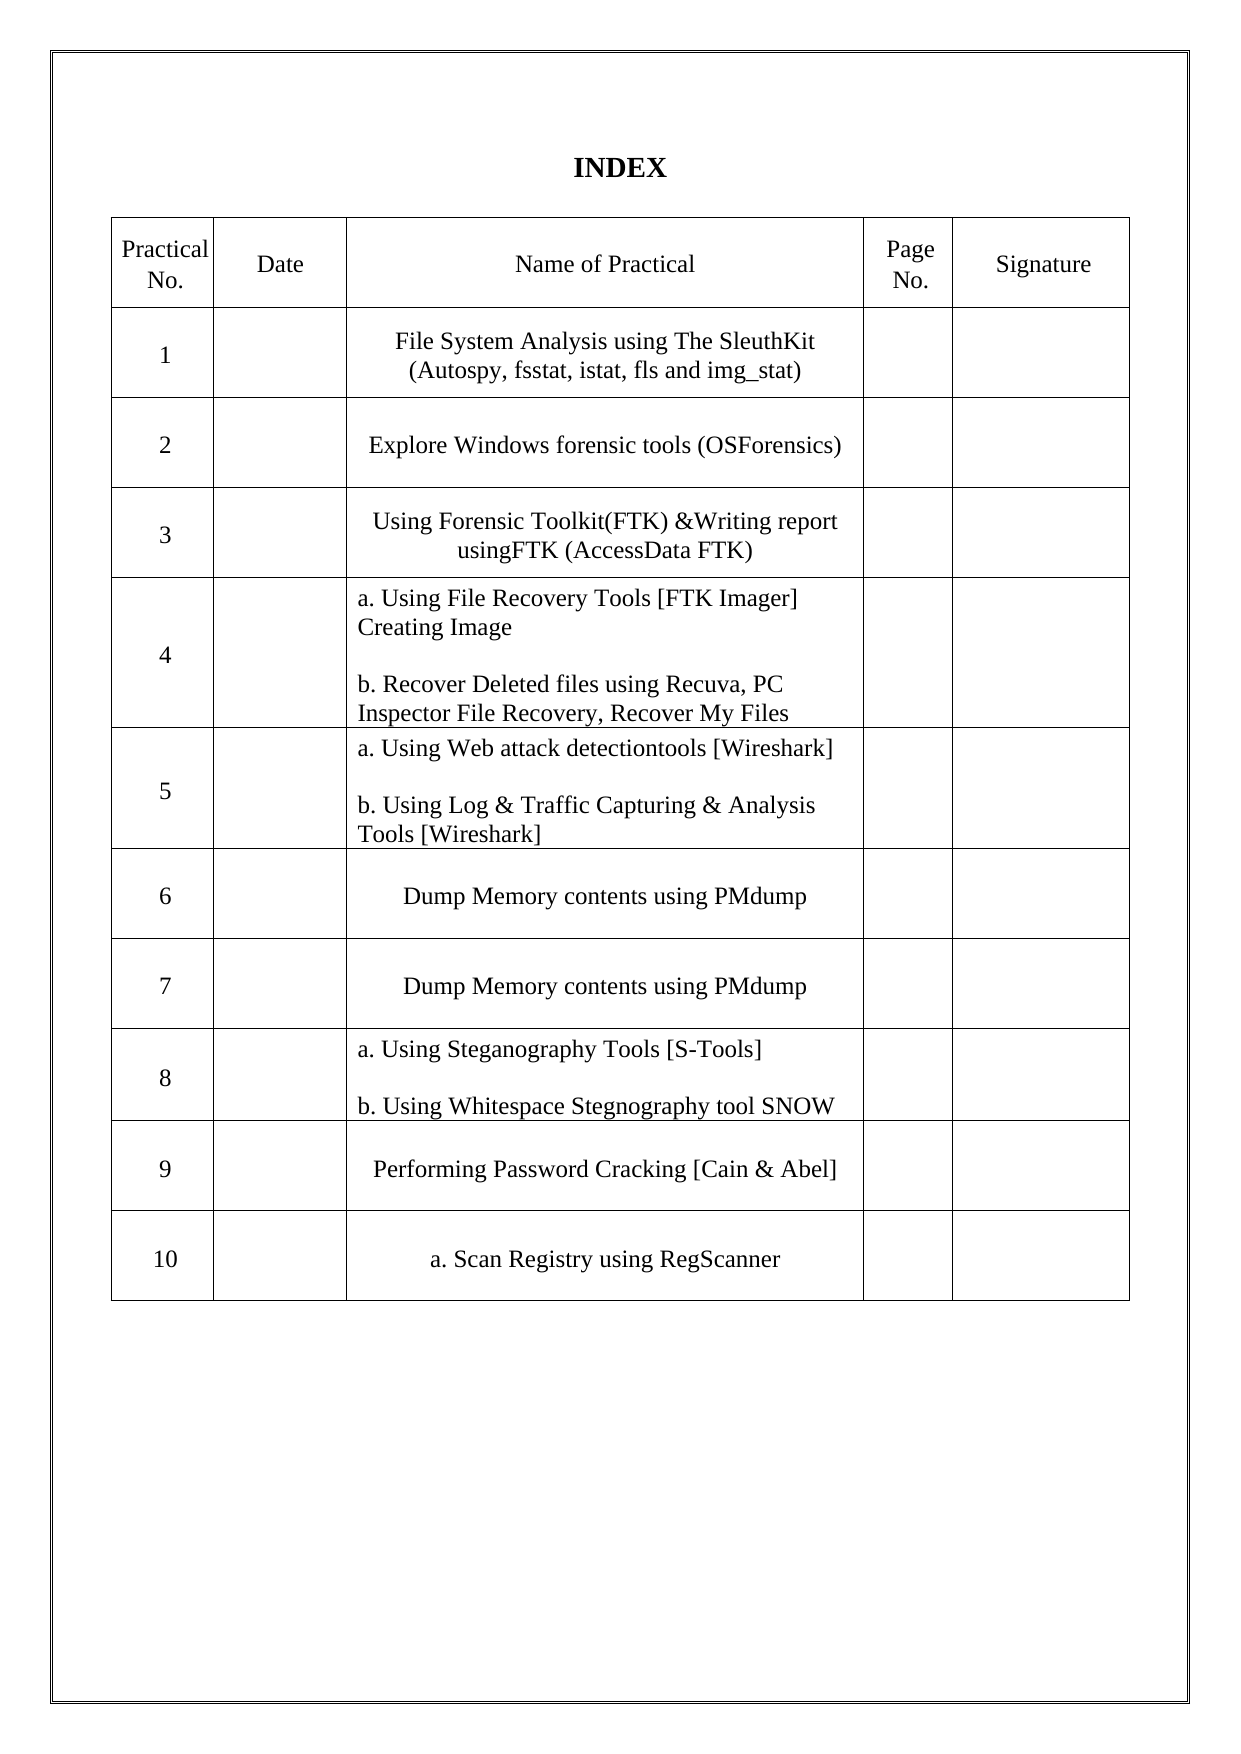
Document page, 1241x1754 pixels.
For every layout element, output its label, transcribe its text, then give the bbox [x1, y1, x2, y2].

table_cell [864, 1211, 952, 1300]
table_cell [214, 1121, 346, 1210]
table_header Page No. [864, 218, 952, 307]
table_cell [953, 1211, 1129, 1300]
table_cell [214, 488, 346, 577]
table_cell a. Using Web attack detectiontools [Wireshark] b. Using Log & Traffic Capturing & Analysis Tools [Wireshark] [347, 728, 863, 848]
table_cell [214, 1211, 346, 1300]
table_cell [214, 939, 346, 1028]
table_cell 6 [112, 849, 213, 938]
table_cell [864, 1121, 952, 1210]
table_cell Dump Memory contents using PMdump [347, 939, 863, 1028]
table_cell 2 [112, 398, 213, 487]
table_cell 5 [112, 728, 213, 848]
table_cell [214, 1029, 346, 1120]
text INDEX [150, 150, 1090, 183]
table_cell Explore Windows forensic tools (OSForensics) [347, 398, 863, 487]
table_cell [953, 488, 1129, 577]
table_cell [864, 398, 952, 487]
table_cell [864, 728, 952, 848]
table_cell a. Scan Registry using RegScanner [347, 1211, 863, 1300]
table_cell [864, 939, 952, 1028]
table_cell [214, 578, 346, 727]
table_cell Performing Password Cracking [Cain & Abel] [347, 1121, 863, 1210]
table_cell [864, 1029, 952, 1120]
table_cell [953, 1121, 1129, 1210]
table_cell [214, 308, 346, 397]
table_cell [953, 728, 1129, 848]
table_cell [953, 308, 1129, 397]
table_cell Dump Memory contents using PMdump [347, 849, 863, 938]
table_cell [953, 398, 1129, 487]
table_cell [864, 578, 952, 727]
table_cell [864, 308, 952, 397]
table_cell [953, 1029, 1129, 1120]
table_cell a. Using Steganography Tools [S-Tools] b. Using Whitespace Stegnography tool SNOW [347, 1029, 863, 1120]
table_cell 10 [112, 1211, 213, 1300]
table_header Signature [953, 218, 1129, 307]
table_cell [214, 849, 346, 938]
table_cell 3 [112, 488, 213, 577]
table_cell 9 [112, 1121, 213, 1210]
table_cell [864, 849, 952, 938]
table_cell [214, 728, 346, 848]
table_cell Using Forensic Toolkit(FTK) &Writing report usingFTK (AccessData FTK) [347, 488, 863, 577]
table_cell [953, 849, 1129, 938]
table_cell 7 [112, 939, 213, 1028]
table_cell [214, 398, 346, 487]
table_cell [953, 578, 1129, 727]
table_header Date [214, 218, 346, 307]
table_cell [864, 488, 952, 577]
table_header Name of Practical [347, 218, 863, 307]
table_header Practical No. [112, 218, 213, 307]
table_cell 8 [112, 1029, 213, 1120]
table_cell [953, 939, 1129, 1028]
table_cell 4 [112, 578, 213, 727]
table_cell 1 [112, 308, 213, 397]
table_cell File System Analysis using The SleuthKit (Autospy, fsstat, istat, fls and img_stat) [347, 308, 863, 397]
table_cell a. Using File Recovery Tools [FTK Imager] Creating Image b. Recover Deleted files using Recuva, PC Inspector File Recovery, Recover My Files [347, 578, 863, 727]
